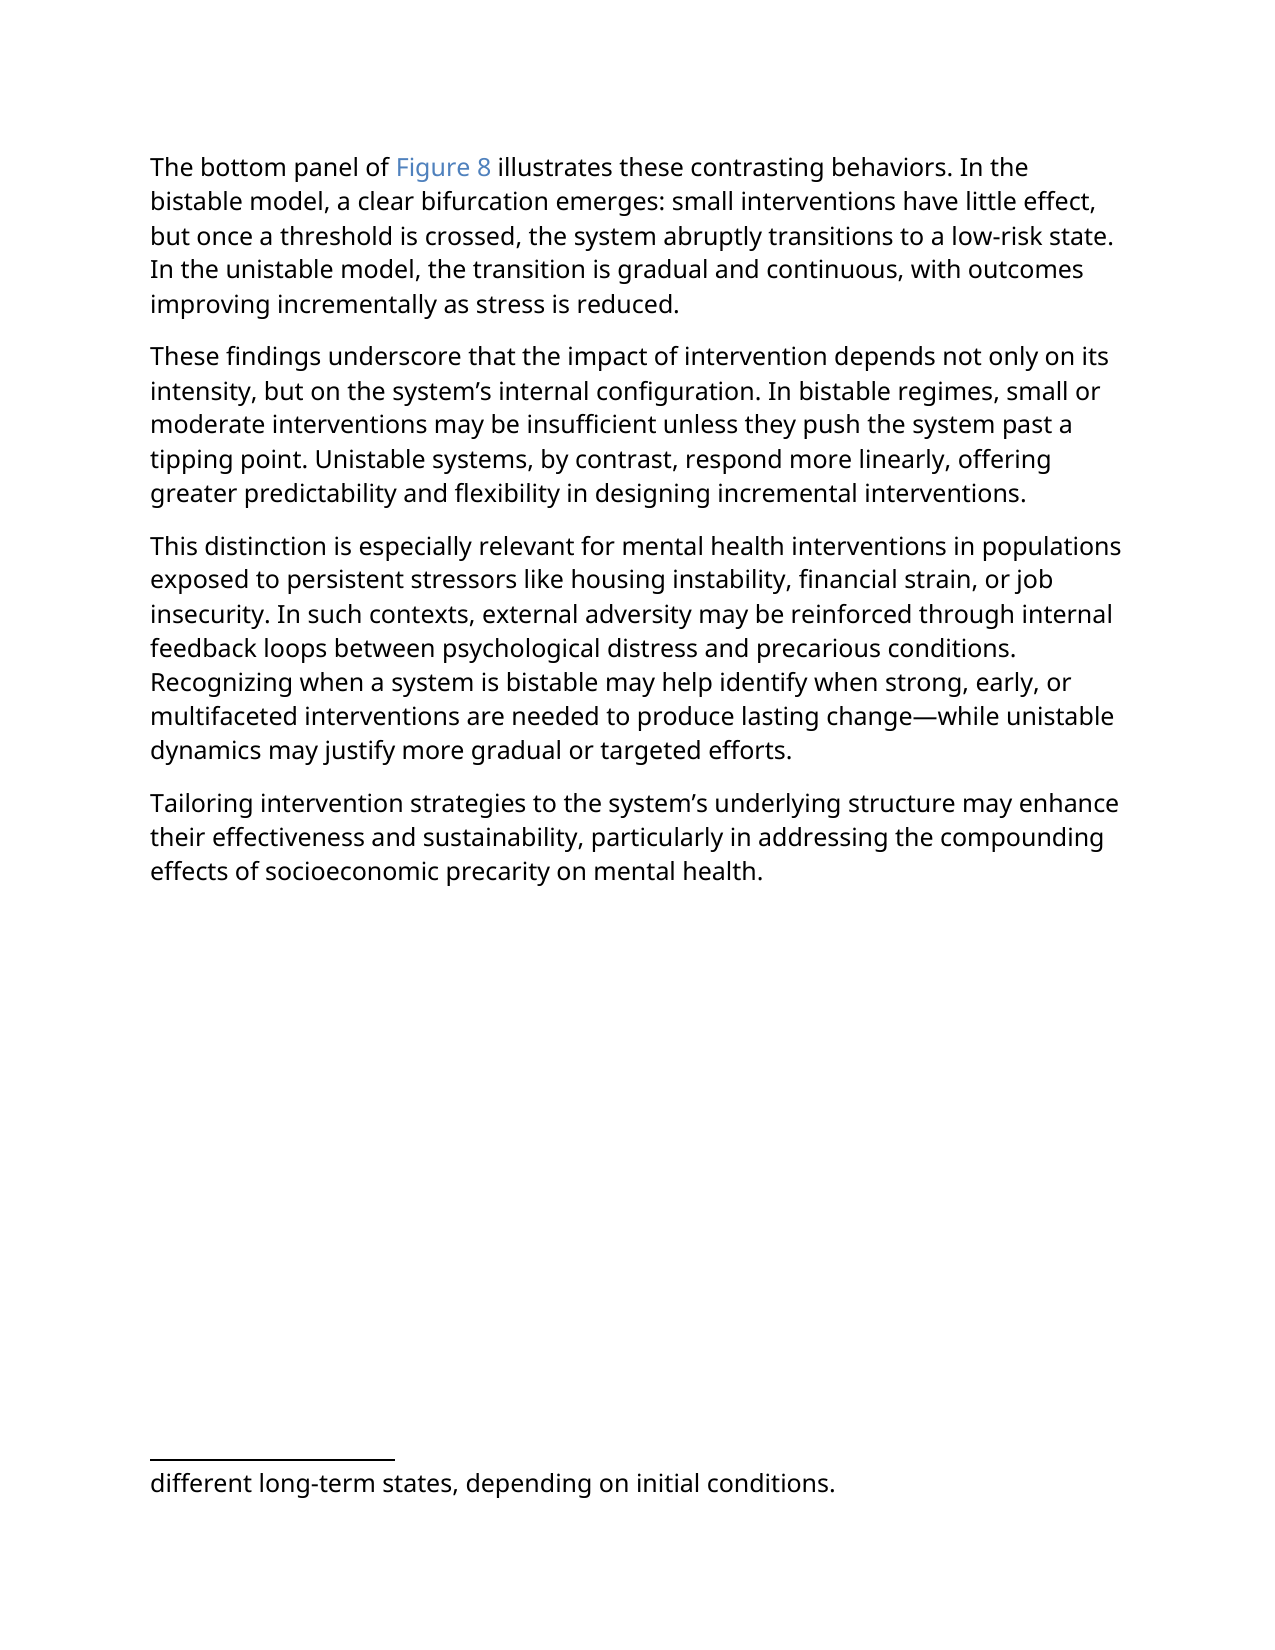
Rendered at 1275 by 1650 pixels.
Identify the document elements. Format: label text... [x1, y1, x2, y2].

text The bottom panel of Figure 8 illustrates these contrasting behaviors. In the bistable model, a clear bifurcation emerges: small interventions have little effect, but once a threshold is crossed, the system abruptly transitions to a low-risk state. In the unistable model, the transition is gradual and continuous, with outcomes improving incrementally as stress is reduced. [150, 150, 1125, 320]
text This distinction is especially relevant for mental health interventions in populations exposed to persistent stressors like housing instability, financial strain, or job insecurity. In such contexts, external adversity may be reinforced through internal feedback loops between psychological distress and precarious conditions. Recognizing when a system is bistable may help identify when strong, early, or multifaceted interventions are needed to produce lasting change—while unistable dynamics may justify more gradual or targeted efforts. [150, 528, 1125, 767]
text Tailoring intervention strategies to the system’s underlying structure may enhance their effectiveness and sustainability, particularly in addressing the compounding effects of socioeconomic precarity on mental health. [150, 785, 1125, 887]
text These findings underscore that the impact of intervention depends not only on its intensity, but on the system’s internal configuration. In bistable regimes, small or moderate interventions may be insufficient unless they push the system past a tipping point. Unistable systems, by contrast, respond more linearly, offering greater predictability and flexibility in designing incremental interventions. [150, 339, 1125, 509]
